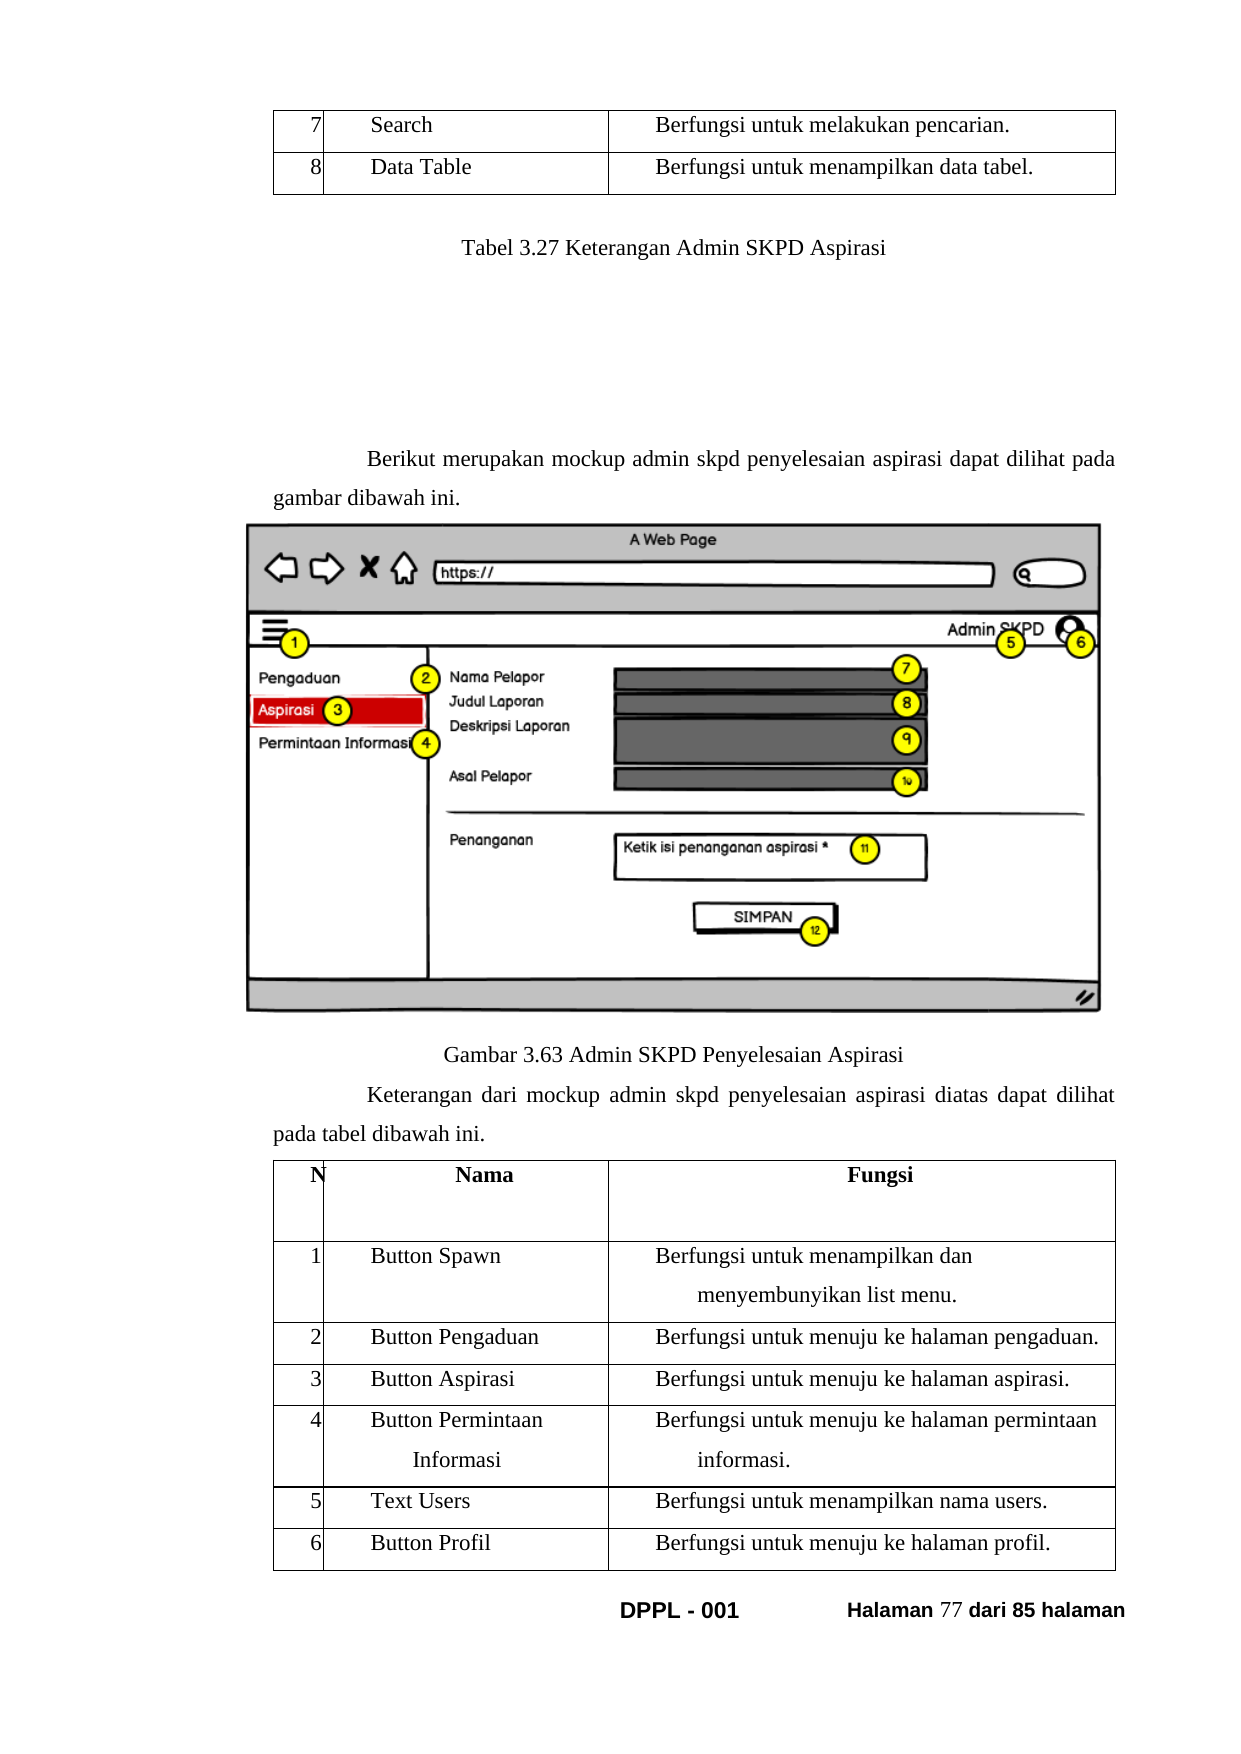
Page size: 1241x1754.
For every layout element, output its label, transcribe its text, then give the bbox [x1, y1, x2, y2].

text Berikut merupakan mockup admin skpd penyelesaian aspirasi dapat dilihat pada gambar dibawah ini. [273, 445, 1116, 511]
table_cell 7 [274, 111, 323, 152]
table_cell Berfungsi untuk menuju ke halaman pengaduan. [609, 1323, 1115, 1363]
text Gambar 3.63 Admin SKPD Penyelesaian Aspirasi [231, 1041, 1116, 1067]
table_cell Button Spawn [324, 1242, 608, 1322]
picture [245, 523, 1102, 1013]
table_cell Button Pengaduan [324, 1323, 608, 1363]
table_header Fungsi [609, 1161, 1115, 1241]
table_cell 6 [274, 1529, 323, 1570]
table_header Nama [324, 1161, 608, 1241]
table_cell Berfungsi untuk menuju ke halaman profil. [609, 1529, 1115, 1570]
table_cell 1 [274, 1242, 323, 1322]
table_cell Berfungsi untuk menuju ke halaman aspirasi. [609, 1365, 1115, 1405]
table_cell 3 [274, 1365, 323, 1405]
table_cell Button Aspirasi [324, 1365, 608, 1405]
table_cell Button Profil [324, 1529, 608, 1570]
table_cell Berfungsi untuk melakukan pencarian. [609, 111, 1115, 152]
table_cell 4 [274, 1406, 323, 1486]
table_cell Berfungsi untuk menampilkan nama users. [609, 1488, 1115, 1528]
table_cell Berfungsi untuk menampilkan data tabel. [609, 153, 1115, 194]
table_cell Berfungsi untuk menampilkan dan menyembunyikan list menu. [609, 1242, 1115, 1322]
table_cell Berfungsi untuk menuju ke halaman permintaan informasi. [609, 1406, 1115, 1486]
text Tabel 3.27 Keterangan Admin SKPD Aspirasi [231, 234, 1116, 261]
table_header No [274, 1161, 323, 1241]
table_cell 5 [274, 1488, 323, 1528]
table_cell Data Table [324, 153, 608, 194]
table_cell Text Users [324, 1488, 608, 1528]
table_cell Button Permintaan Informasi [324, 1406, 608, 1486]
text Keterangan dari mockup admin skpd penyelesaian aspirasi diatas dapat dilihat pada tabel dibawah ini. [273, 1081, 1116, 1146]
table_cell Search [324, 111, 608, 152]
table_cell 8 [274, 153, 323, 194]
table_cell 2 [274, 1323, 323, 1363]
